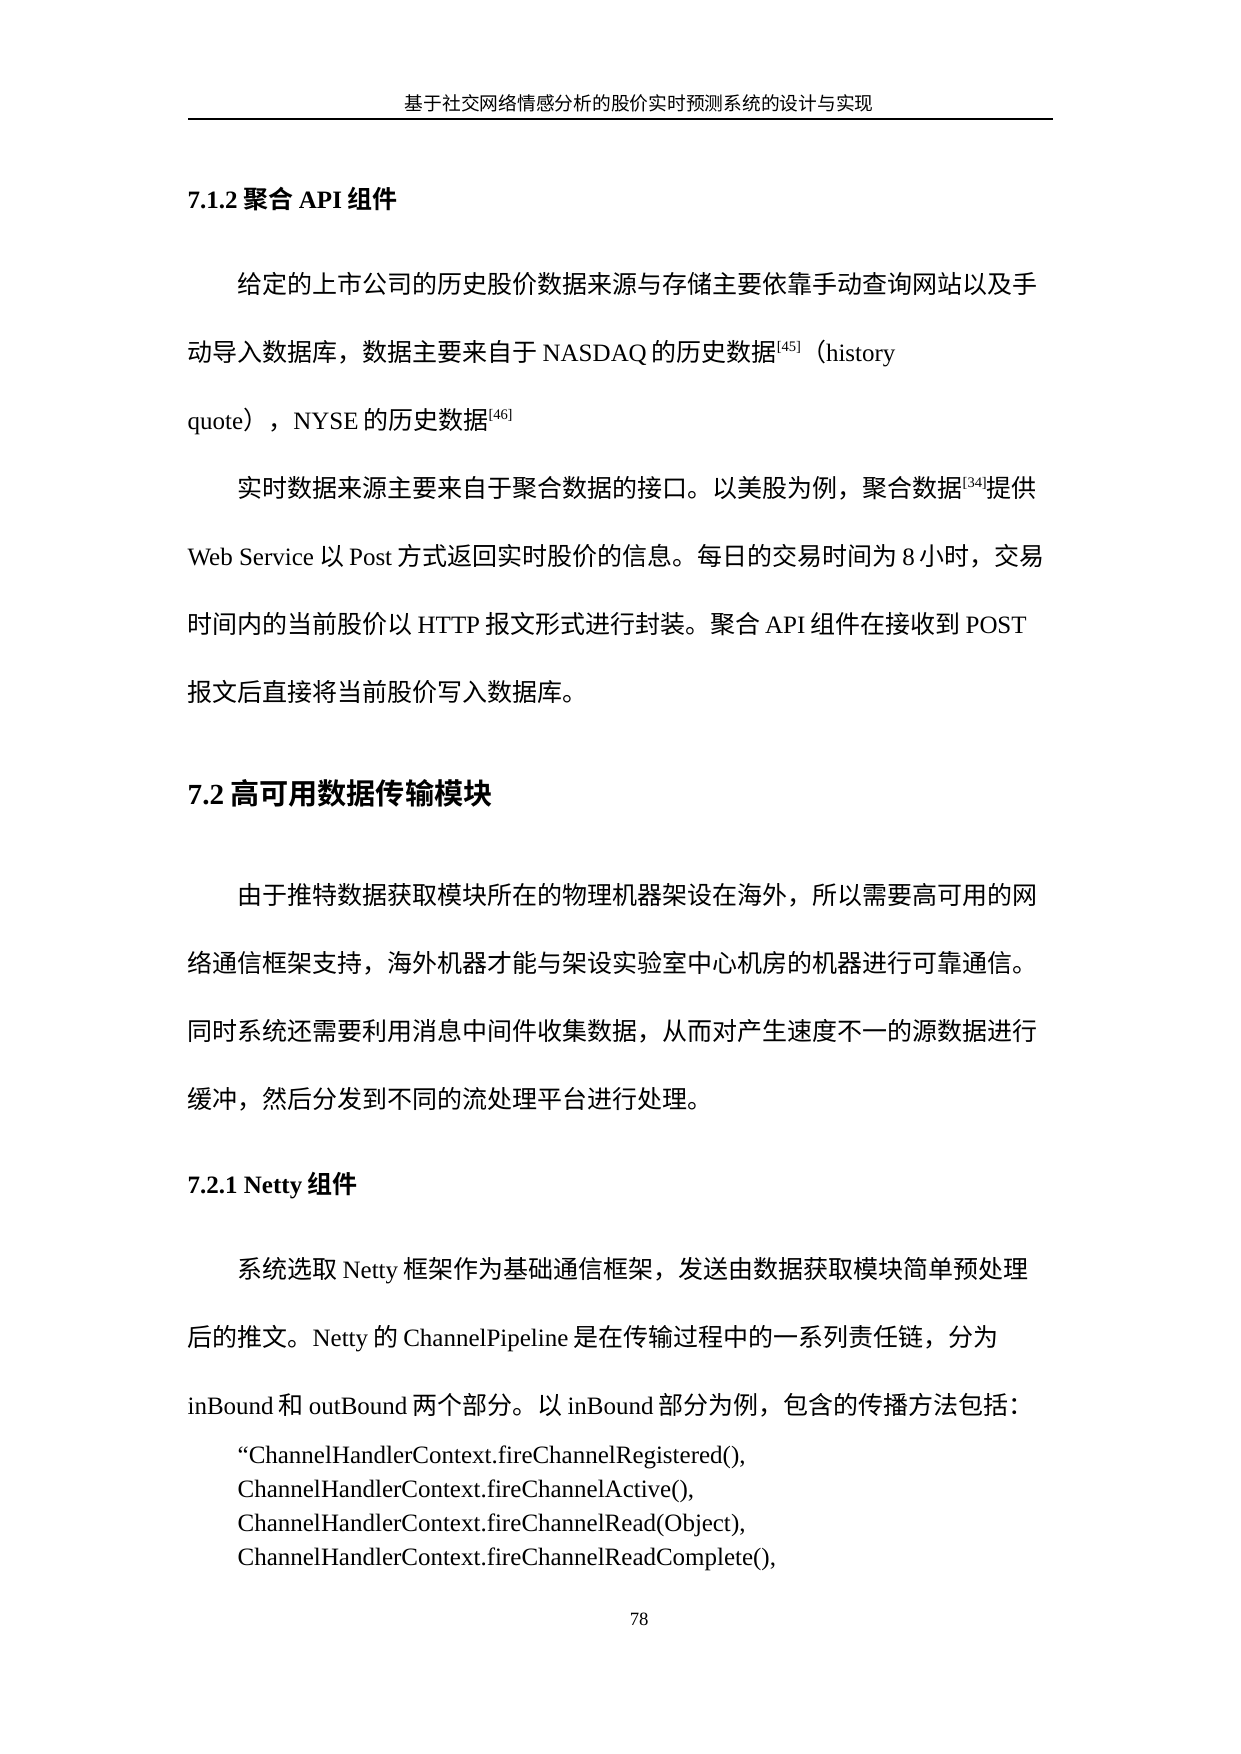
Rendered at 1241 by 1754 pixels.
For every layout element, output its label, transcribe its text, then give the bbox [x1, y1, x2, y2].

text ChannelHandlerContext.fireChannelRead(Object), [187, 1505, 1053, 1539]
text 实时数据来源主要来自于聚合数据的接口。以美股为例，聚合数据[34]提供Web Service以Post方式返回实时股价的信息。每日的交易时间为8小时，交易时间内的当前股价以HTTP报文形式进行封装。聚合API组件在接收到POST报文后直接将当前股价写入数据库。 [187, 452, 1053, 724]
text ChannelHandlerContext.fireChannelActive(), [187, 1471, 1053, 1505]
text 给定的上市公司的历史股价数据来源与存储主要依靠手动查询网站以及手动导入数据库，数据主要来自于NASDAQ的历史数据[45]（history quote），NYSE的历史数据[46] [187, 249, 1053, 452]
text 系统选取Netty框架作为基础通信框架，发送由数据获取模块简单预处理后的推文。Netty的ChannelPipeline是在传输过程中的一系列责任链，分为inBound和outBound两个部分。以inBound部分为例，包含的传播方法包括： [187, 1233, 1053, 1437]
text 由于推特数据获取模块所在的物理机器架设在海外，所以需要高可用的网络通信框架支持，海外机器才能与架设实验室中心机房的机器进行可靠通信。同时系统还需要利用消息中间件收集数据，从而对产生速度不一的源数据进行缓冲，然后分发到不同的流处理平台进行处理。 [187, 860, 1053, 1132]
text “ChannelHandlerContext.fireChannelRegistered(), [187, 1437, 1053, 1471]
subtitle 7.2高可用数据传输模块 [187, 758, 1053, 826]
subtitle 7.1.2 聚合API组件 [187, 164, 1053, 232]
text ChannelHandlerContext.fireChannelReadComplete(), [187, 1539, 1053, 1573]
subtitle 7.2.1 Netty组件 [187, 1149, 1053, 1217]
